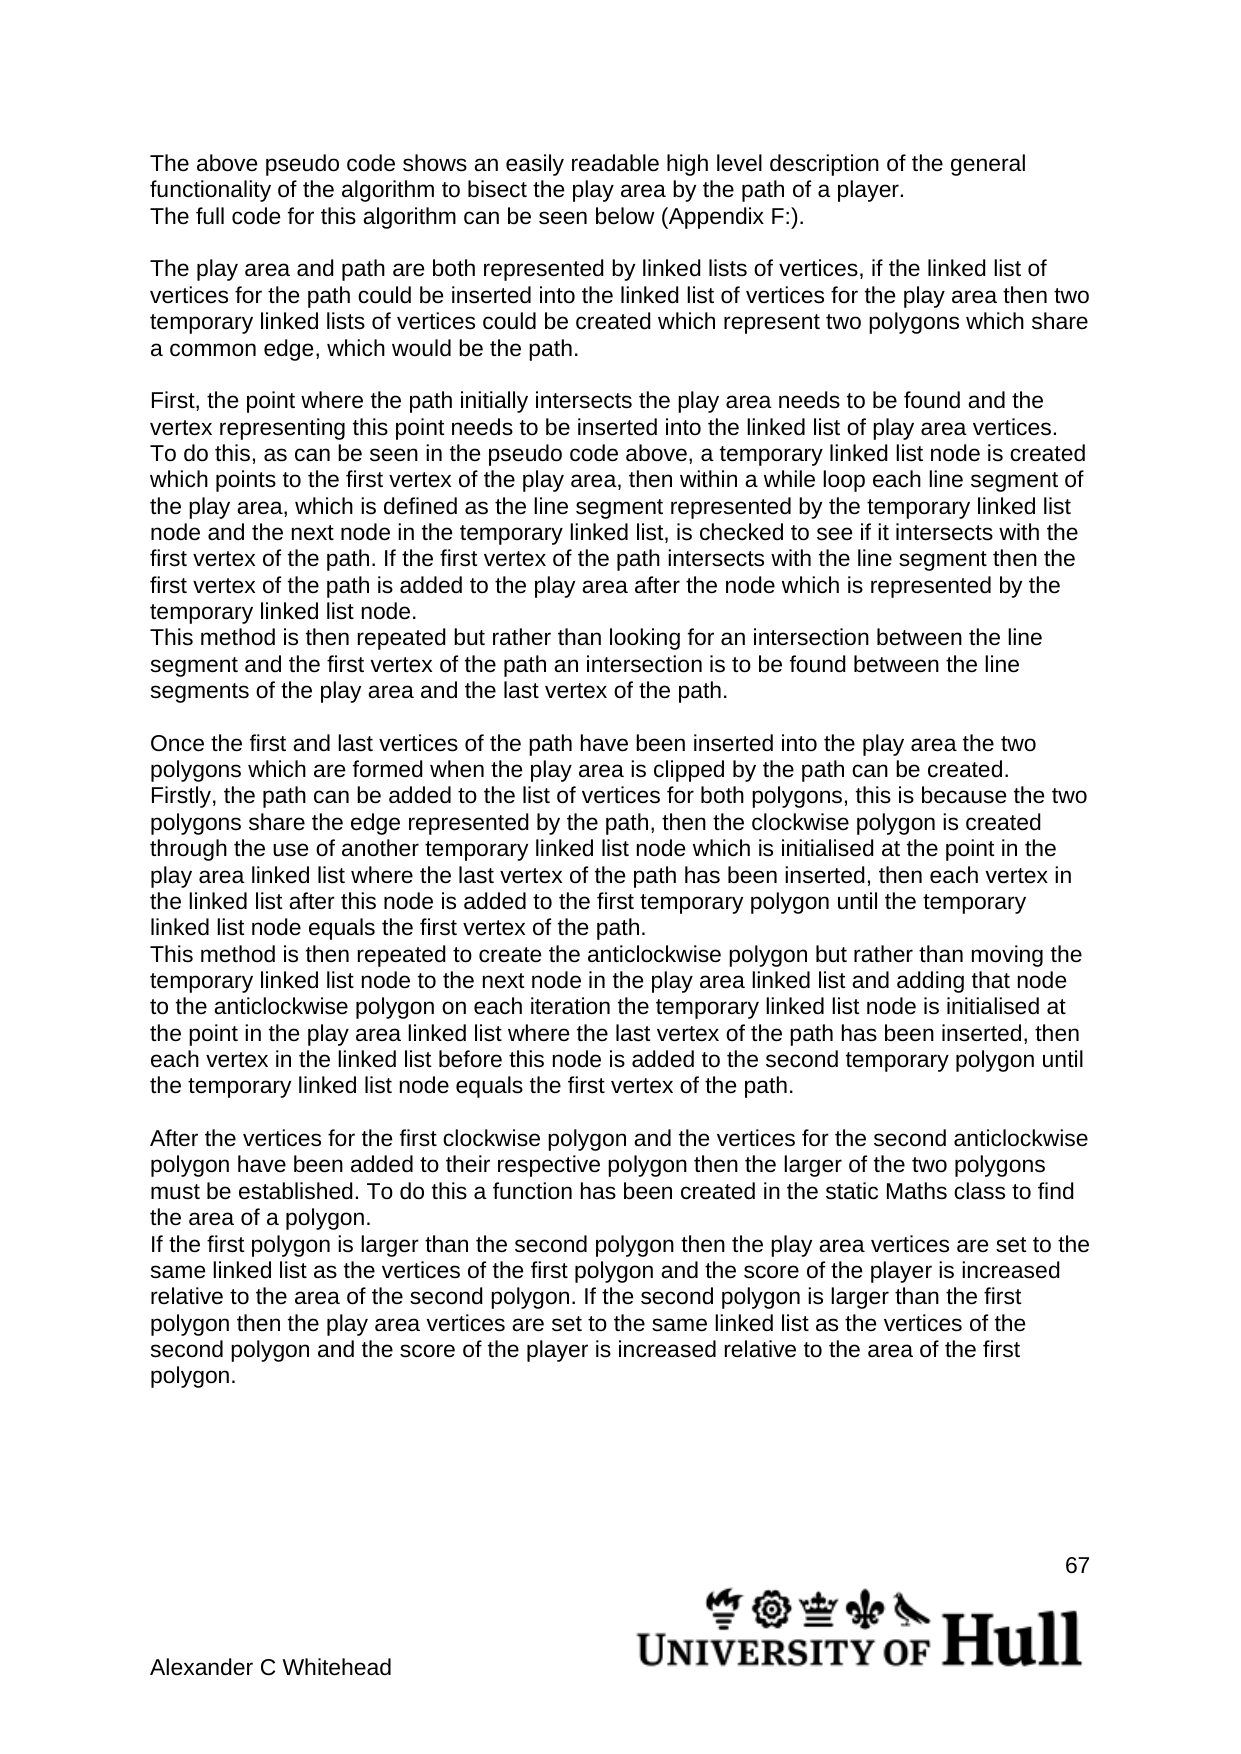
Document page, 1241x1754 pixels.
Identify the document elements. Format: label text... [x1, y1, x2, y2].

text If the first polygon is larger than the second polygon then the play area vertices are set to the same linked list as the vertices of the first polygon and the score of the player is increased relative to the area of the second polygon. If the second polygon is larger than the first polygon then the play area vertices are set to the same linked list as the vertices of the second polygon and the score of the player is increased relative to the area of the first polygon. [150, 1231, 1090, 1389]
text This method is then repeated but rather than looking for an intersection between the line segment and the first vertex of the path an intersection is to be found between the line segments of the play area and the last vertex of the path. [150, 624, 1090, 703]
text First, the point where the path initially intersects the play area needs to be found and the vertex representing this point needs to be inserted into the linked list of play area vertices. To do this, as can be seen in the pseudo code above, a temporary linked list node is created which points to the first vertex of the play area, then within a while loop each line segment of the play area, which is defined as the line segment represented by the temporary linked list node and the next node in the temporary linked list, is checked to see if it intersects with the first vertex of the path. If the first vertex of the path intersects with the line segment then the first vertex of the path is added to the play area after the node which is represented by the temporary linked list node. [150, 387, 1090, 624]
text This method is then repeated to create the anticlockwise polygon but rather than moving the temporary linked list node to the next node in the play area linked list and adding that node to the anticlockwise polygon on each iteration the temporary linked list node is initialised at the point in the play area linked list where the last vertex of the path has been inserted, then each vertex in the linked list before this node is added to the second temporary polygon until the temporary linked list node equals the first vertex of the path. [150, 941, 1090, 1099]
text Once the first and last vertices of the path have been inserted into the play area the two polygons which are formed when the play area is clipped by the path can be created. [150, 730, 1090, 782]
text The play area and path are both represented by linked lists of vertices, if the linked list of vertices for the path could be inserted into the linked list of vertices for the play area then two temporary linked lists of vertices could be created which represent two polygons which share a common edge, which would be the path. [150, 255, 1090, 361]
text Firstly, the path can be added to the list of vertices for both polygons, this is because the two polygons share the edge represented by the path, then the clockwise polygon is created through the use of another temporary linked list node which is initialised at the point in the play area linked list where the last vertex of the path has been inserted, then each vertex in the linked list after this node is added to the first temporary polygon until the temporary linked list node equals the first vertex of the path. [150, 782, 1090, 941]
text The above pseudo code shows an easily readable high level description of the general functionality of the algorithm to bisect the play area by the path of a player. [150, 150, 1090, 203]
picture [630, 1578, 1091, 1676]
text After the vertices for the first clockwise polygon and the vertices for the second anticlockwise polygon have been added to their respective polygon then the larger of the two polygons must be established. To do this a function has been created in the static Maths class to find the area of a polygon. [150, 1125, 1090, 1231]
text The full code for this algorithm can be seen below (Appendix F:). [150, 203, 1090, 229]
